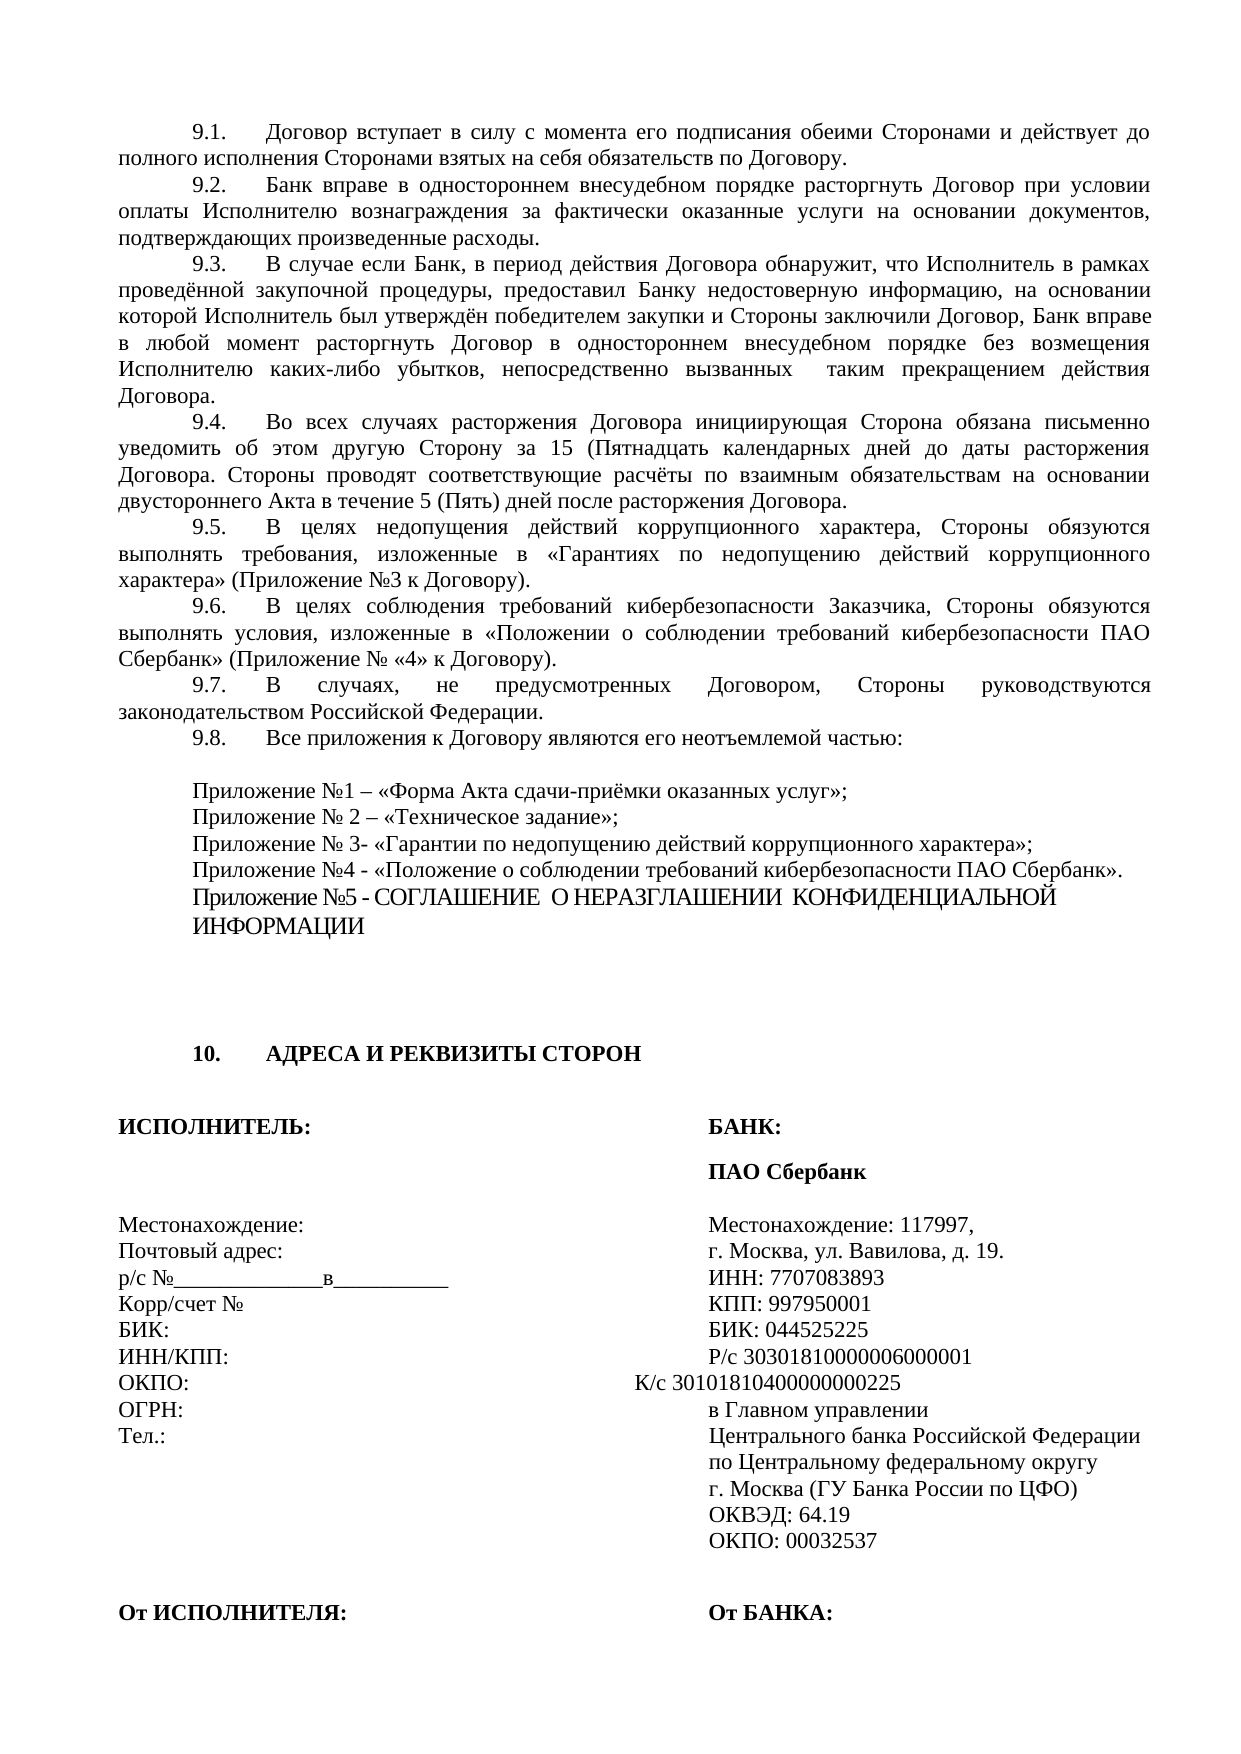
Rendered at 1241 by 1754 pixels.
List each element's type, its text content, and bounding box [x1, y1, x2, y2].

list В случаях, не предусмотренных Договором, Стороны руководствуются законодательством Российской Федерации. [118, 672, 1152, 724]
text ОГРН: в Главном управлении [118, 1396, 1152, 1422]
text Приложение №1 – «Форма Акта сдачи-приёмки оказанных услуг»; [118, 777, 1152, 803]
text Корр/счет № КПП: 997950001 [118, 1290, 1152, 1317]
text ОКПО: 00032537 [709, 1527, 1152, 1554]
text Приложение № 2 – «Техническое задание»; [118, 803, 1152, 830]
text ОКВЭД: 64.19 [709, 1501, 1152, 1527]
text Местонахождение: Местонахождение: 117997, [118, 1211, 1152, 1237]
text Тел.: Центрального банка Российской Федерации [118, 1422, 1152, 1448]
text ИСПОЛНИТЕЛЬ: БАНК: [118, 1113, 1152, 1140]
text ОКПО: К/с 30101810400000000225 [118, 1369, 1152, 1396]
list В целях недопущения действий коррупционного характера, Стороны обязуются выполнять требования, изложенные в «Гарантиях по недопущению действий коррупционного характера» (Приложение №3 к Договору). [118, 513, 1152, 592]
text Приложение №4 - «Положение о соблюдении требований кибербезопасности ПАО Сбербанк». [118, 856, 1152, 882]
list Все приложения к Договору являются его неотъемлемой частью: [118, 724, 1152, 751]
text ПАО Сбербанк [118, 1158, 1152, 1185]
list Во всех случаях расторжения Договора инициирующая Сторона обязана письменно уведомить об этом другую Сторону за 15 (Пятнадцать календарных дней до даты расторжения Договора. Стороны проводят соответствующие расчёты по взаимным обязательствам на основании двустороннего Акта в течение 5 (Пять) дней после расторжения Договора. [118, 408, 1152, 513]
text От ИСПОЛНИТЕЛЯ: От БАНКА: [118, 1599, 1152, 1625]
list АДРЕСА И РЕКВИЗИТЫ СТОРОН [118, 1040, 1152, 1066]
text по Центральному федеральному округу [709, 1448, 1152, 1475]
list В целях соблюдения требований кибербезопасности Заказчика, Стороны обязуются выполнять условия, изложенные в «Положении о соблюдении требований кибербезопасности ПАО Сбербанк» (Приложение № «4» к Договору). [118, 592, 1152, 672]
text р/с №_____________в__________ ИНН: 7707083893 [118, 1264, 1152, 1290]
text Приложение № 3- «Гарантии по недопущению действий коррупционного характера»; [118, 830, 1152, 856]
title Приложение №5 - СОГЛАШЕНИЕ О НЕРАЗГЛАШЕНИИ КОНФИДЕНЦИАЛЬНОЙ ИНФОРМАЦИИ [192, 882, 1152, 940]
text БИК: БИК: 044525225 [118, 1317, 1152, 1343]
list В случае если Банк, в период действия Договора обнаружит, что Исполнитель в рамках проведённой закупочной процедуры, предоставил Банку недостоверную информацию, на основании которой Исполнитель был утверждён победителем закупки и Стороны заключили Договор, Банк вправе в любой момент расторгнуть Договор в одностороннем внесудебном порядке без возмещения Исполнителю каких-либо убытков, непосредственно вызванных таким прекращением действия Договора. [118, 250, 1152, 408]
text Почтовый адрес: г. Москва, ул. Вавилова, д. 19. [118, 1237, 1152, 1264]
text г. Москва (ГУ Банка России по ЦФО) [709, 1475, 1152, 1501]
list Договор вступает в силу с момента его подписания обеими Сторонами и действует до полного исполнения Сторонами взятых на себя обязательств по Договору. [118, 118, 1152, 171]
text ИНН/КПП: Р/с 30301810000006000001 [118, 1343, 1152, 1369]
list Банк вправе в одностороннем внесудебном порядке расторгнуть Договор при условии оплаты Исполнителю вознаграждения за фактически оказанные услуги на основании документов, подтверждающих произведенные расходы. [118, 171, 1152, 250]
